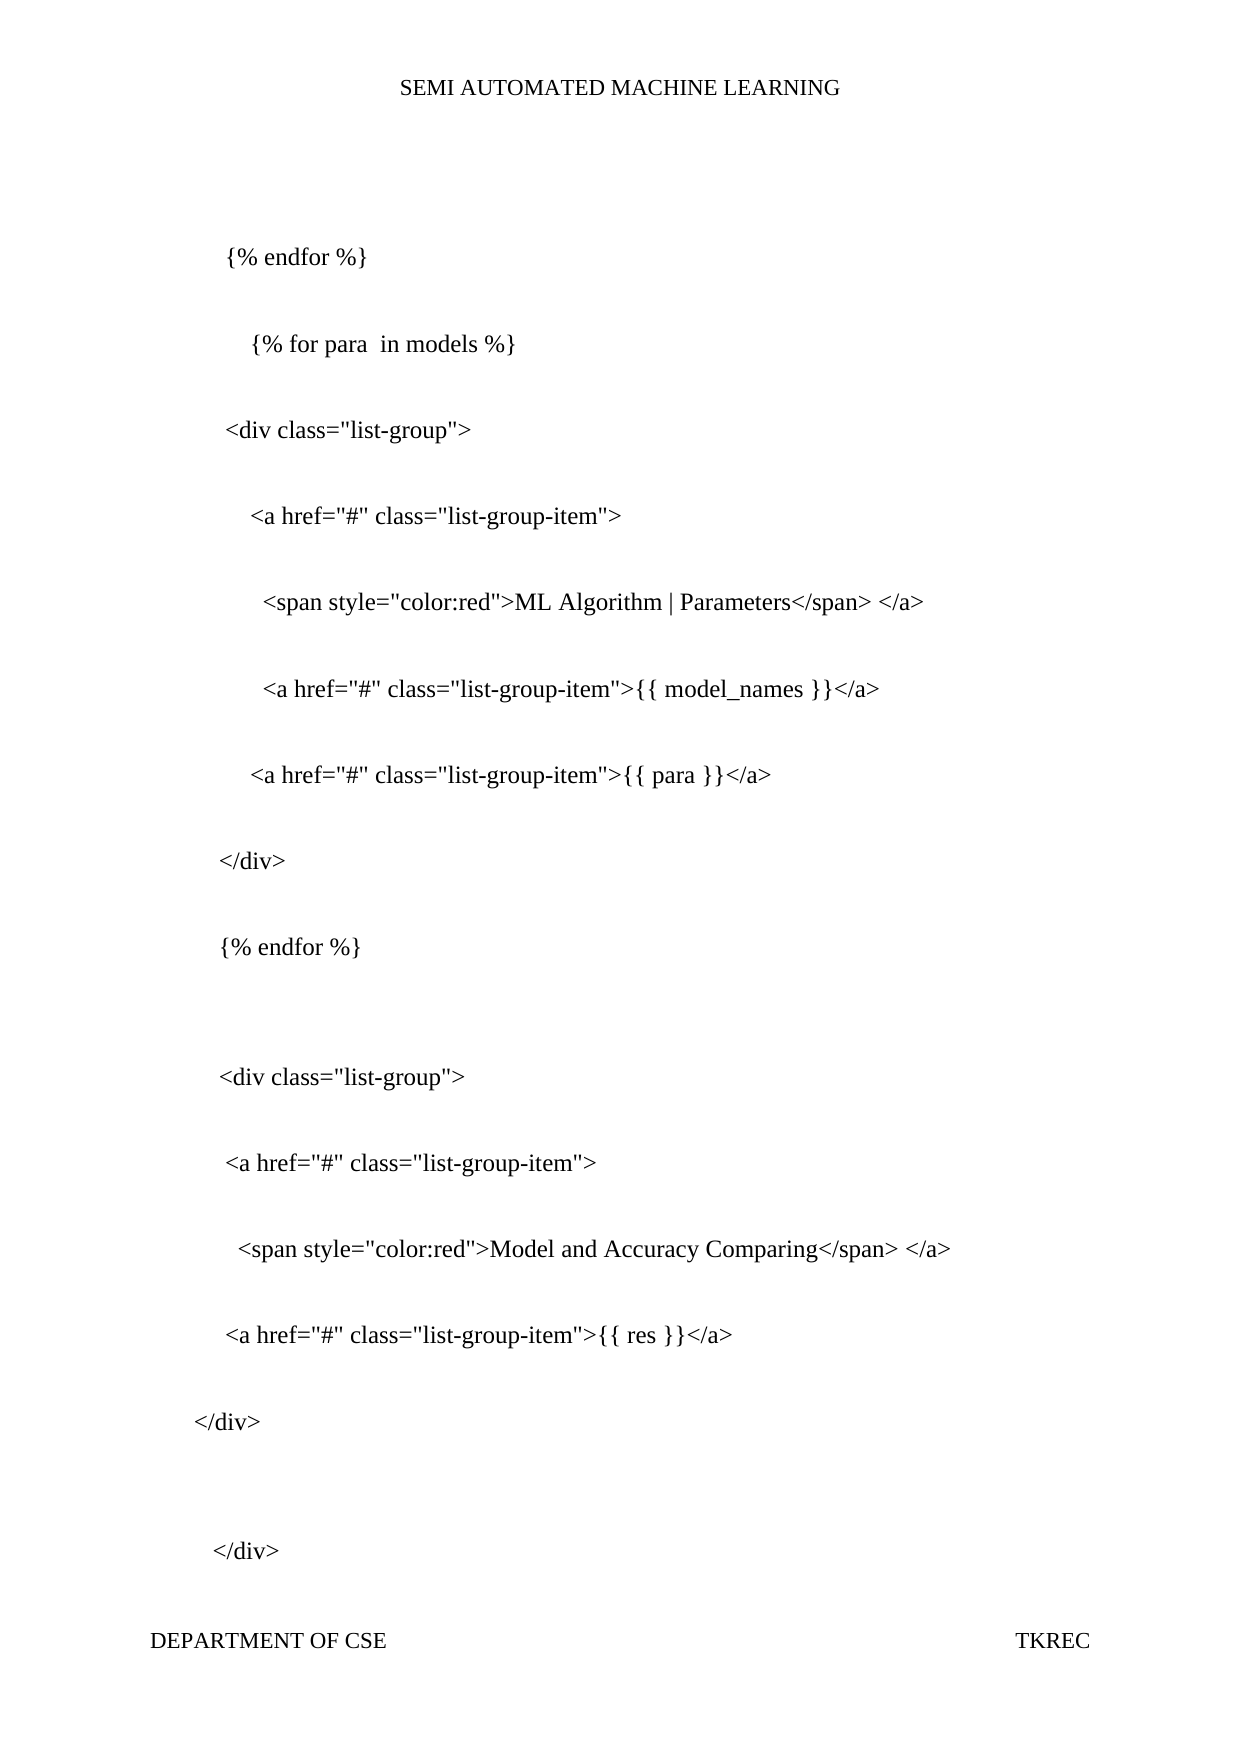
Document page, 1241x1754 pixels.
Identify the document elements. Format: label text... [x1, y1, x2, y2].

text <div class="list-group"> [150, 1062, 1090, 1091]
text <a href="#" class="list-group-item"> [150, 501, 1090, 530]
text <span style="color:red">Model and Accuracy Comparing</span> </a> [150, 1234, 1090, 1263]
text </div> [150, 846, 1090, 875]
text {% for para in models %} [150, 329, 1090, 357]
text <div class="list-group"> [150, 415, 1090, 444]
text <a href="#" class="list-group-item"> [150, 1148, 1090, 1177]
text </div> [150, 1536, 1090, 1565]
text <a href="#" class="list-group-item">{{ model_names }}</a> [150, 674, 1090, 702]
text <a href="#" class="list-group-item">{{ para }}</a> [150, 760, 1090, 789]
text </div> [150, 1407, 1090, 1436]
text <span style="color:red">ML Algorithm | Parameters</span> </a> [150, 587, 1090, 616]
text <a href="#" class="list-group-item">{{ res }}</a> [150, 1321, 1090, 1349]
text {% endfor %} [150, 242, 1090, 271]
text {% endfor %} [150, 932, 1090, 961]
